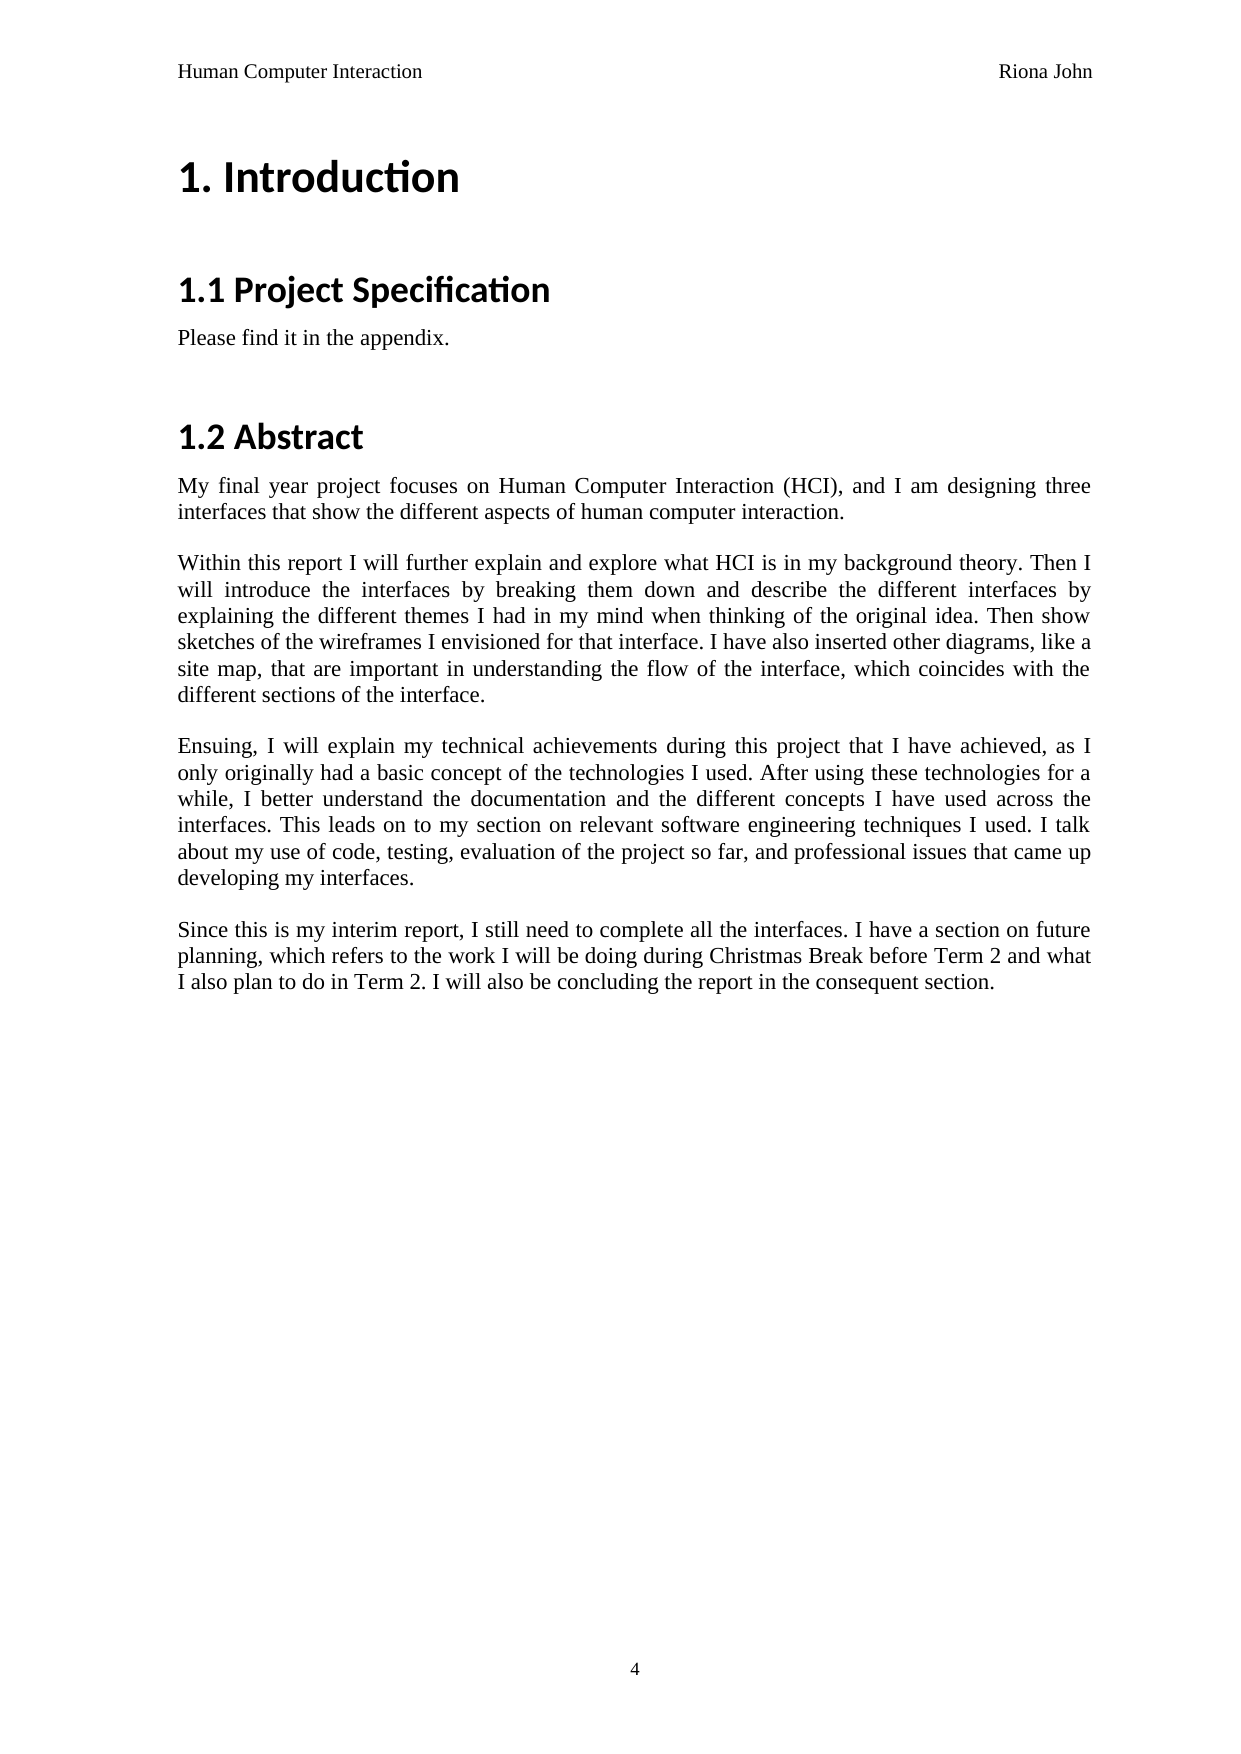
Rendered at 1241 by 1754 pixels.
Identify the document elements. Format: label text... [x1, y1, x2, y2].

subtitle 1. Introduction [177, 148, 1092, 204]
text My final year project focuses on Human Computer Interaction (HCI), and I am designing three interfaces that show the different aspects of human computer interaction. [177, 472, 1092, 524]
text Ensuing, I will explain my technical achievements during this project that I have achieved, as I only originally had a basic concept of the technologies I used. After using these technologies for a while, I better understand the documentation and the different concepts I have used across the interfaces. This leads on to my section on relevant software engineering techniques I used. I talk about my use of code, testing, evaluation of the project so far, and professional issues that came up developing my interfaces. [177, 732, 1092, 891]
subtitle 1.2 Abstract [177, 413, 1092, 459]
text Within this report I will further explain and explore what HCI is in my background theory. Then I will introduce the interfaces by breaking them down and describe the different interfaces by explaining the different themes I had in my mind when thinking of the original idea. Then show sketches of the wireframes I envisioned for that interface. I have also inserted other diagrams, like a site map, that are important in understanding the flow of the interface, which coincides with the different sections of the interface. [177, 549, 1092, 707]
text Since this is my interim report, I still need to complete all the interfaces. I have a section on future planning, which refers to the work I will be doing during Christmas Break before Term 2 and what I also plan to do in Term 2. I will also be concluding the report in the consequent section. [177, 916, 1092, 995]
text Please find it in the appendix. [177, 324, 1092, 351]
subtitle 1.1 Project Specification [177, 266, 1092, 312]
